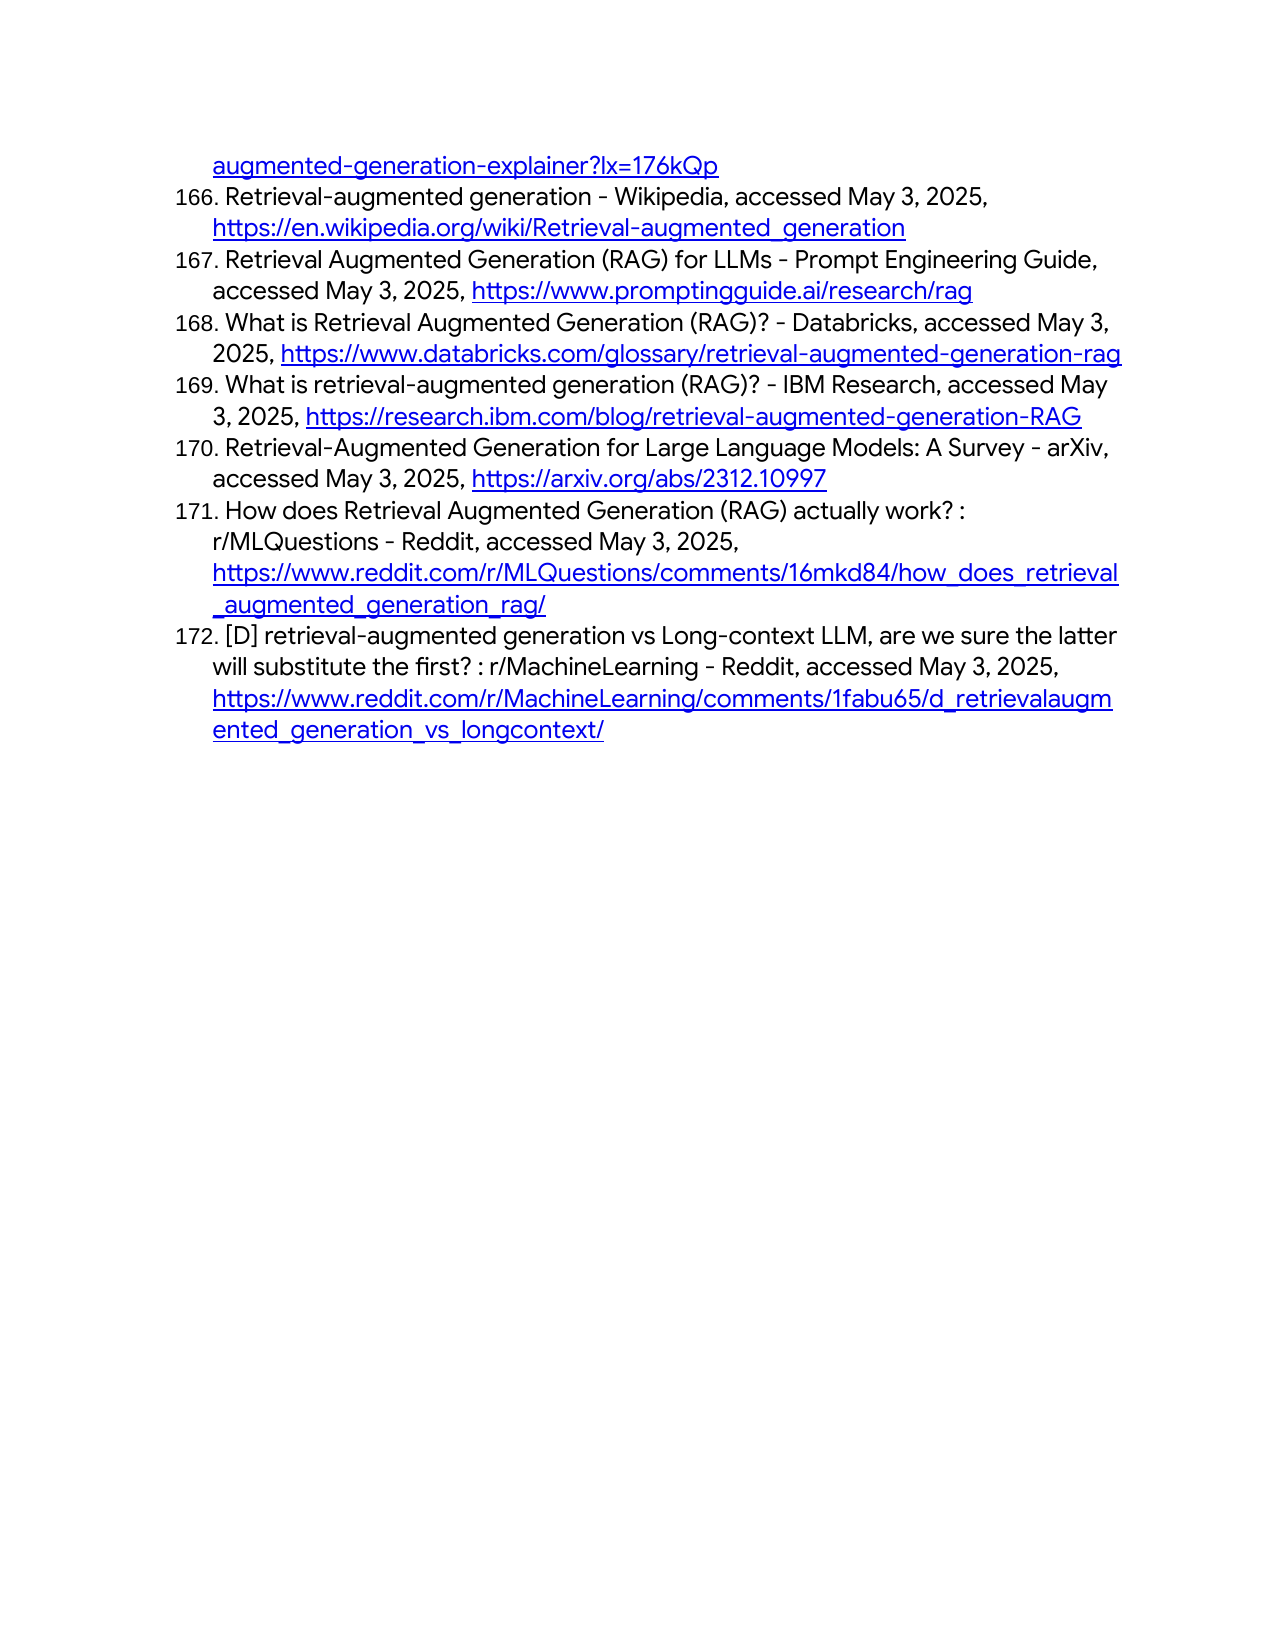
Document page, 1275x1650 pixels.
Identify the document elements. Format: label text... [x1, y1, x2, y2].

list Retrieval-augmented generation - Wikipedia, accessed May 3, 2025, https://en.wikipedia.org/wiki/Retrieval-augmented_generation [175, 181, 1125, 244]
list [175, 150, 1125, 181]
list [D] retrieval-augmented generation vs Long-context LLM, are we sure the latter will substitute the first? : r/MachineLearning - Reddit, accessed May 3, 2025, https://www.reddit.com/r/MachineLearning/comments/1fabu65/d_retrievalaugmented_generation_vs_longcontext/ [175, 620, 1125, 746]
list Retrieval Augmented Generation (RAG) for LLMs - Prompt Engineering Guide, accessed May 3, 2025, https://www.promptingguide.ai/research/rag [175, 244, 1125, 307]
list What is retrieval-augmented generation (RAG)? - IBM Research, accessed May 3, 2025, https://research.ibm.com/blog/retrieval-augmented-generation-RAG [175, 369, 1125, 432]
list How does Retrieval Augmented Generation (RAG) actually work? : r/MLQuestions - Reddit, accessed May 3, 2025, https://www.reddit.com/r/MLQuestions/comments/16mkd84/how_does_retrieval_augmented_generation_rag/ [175, 495, 1125, 620]
list Retrieval-Augmented Generation for Large Language Models: A Survey - arXiv, accessed May 3, 2025, https://arxiv.org/abs/2312.10997 [175, 432, 1125, 495]
list What is Retrieval Augmented Generation (RAG)? - Databricks, accessed May 3, 2025, https://www.databricks.com/glossary/retrieval-augmented-generation-rag [175, 307, 1125, 369]
